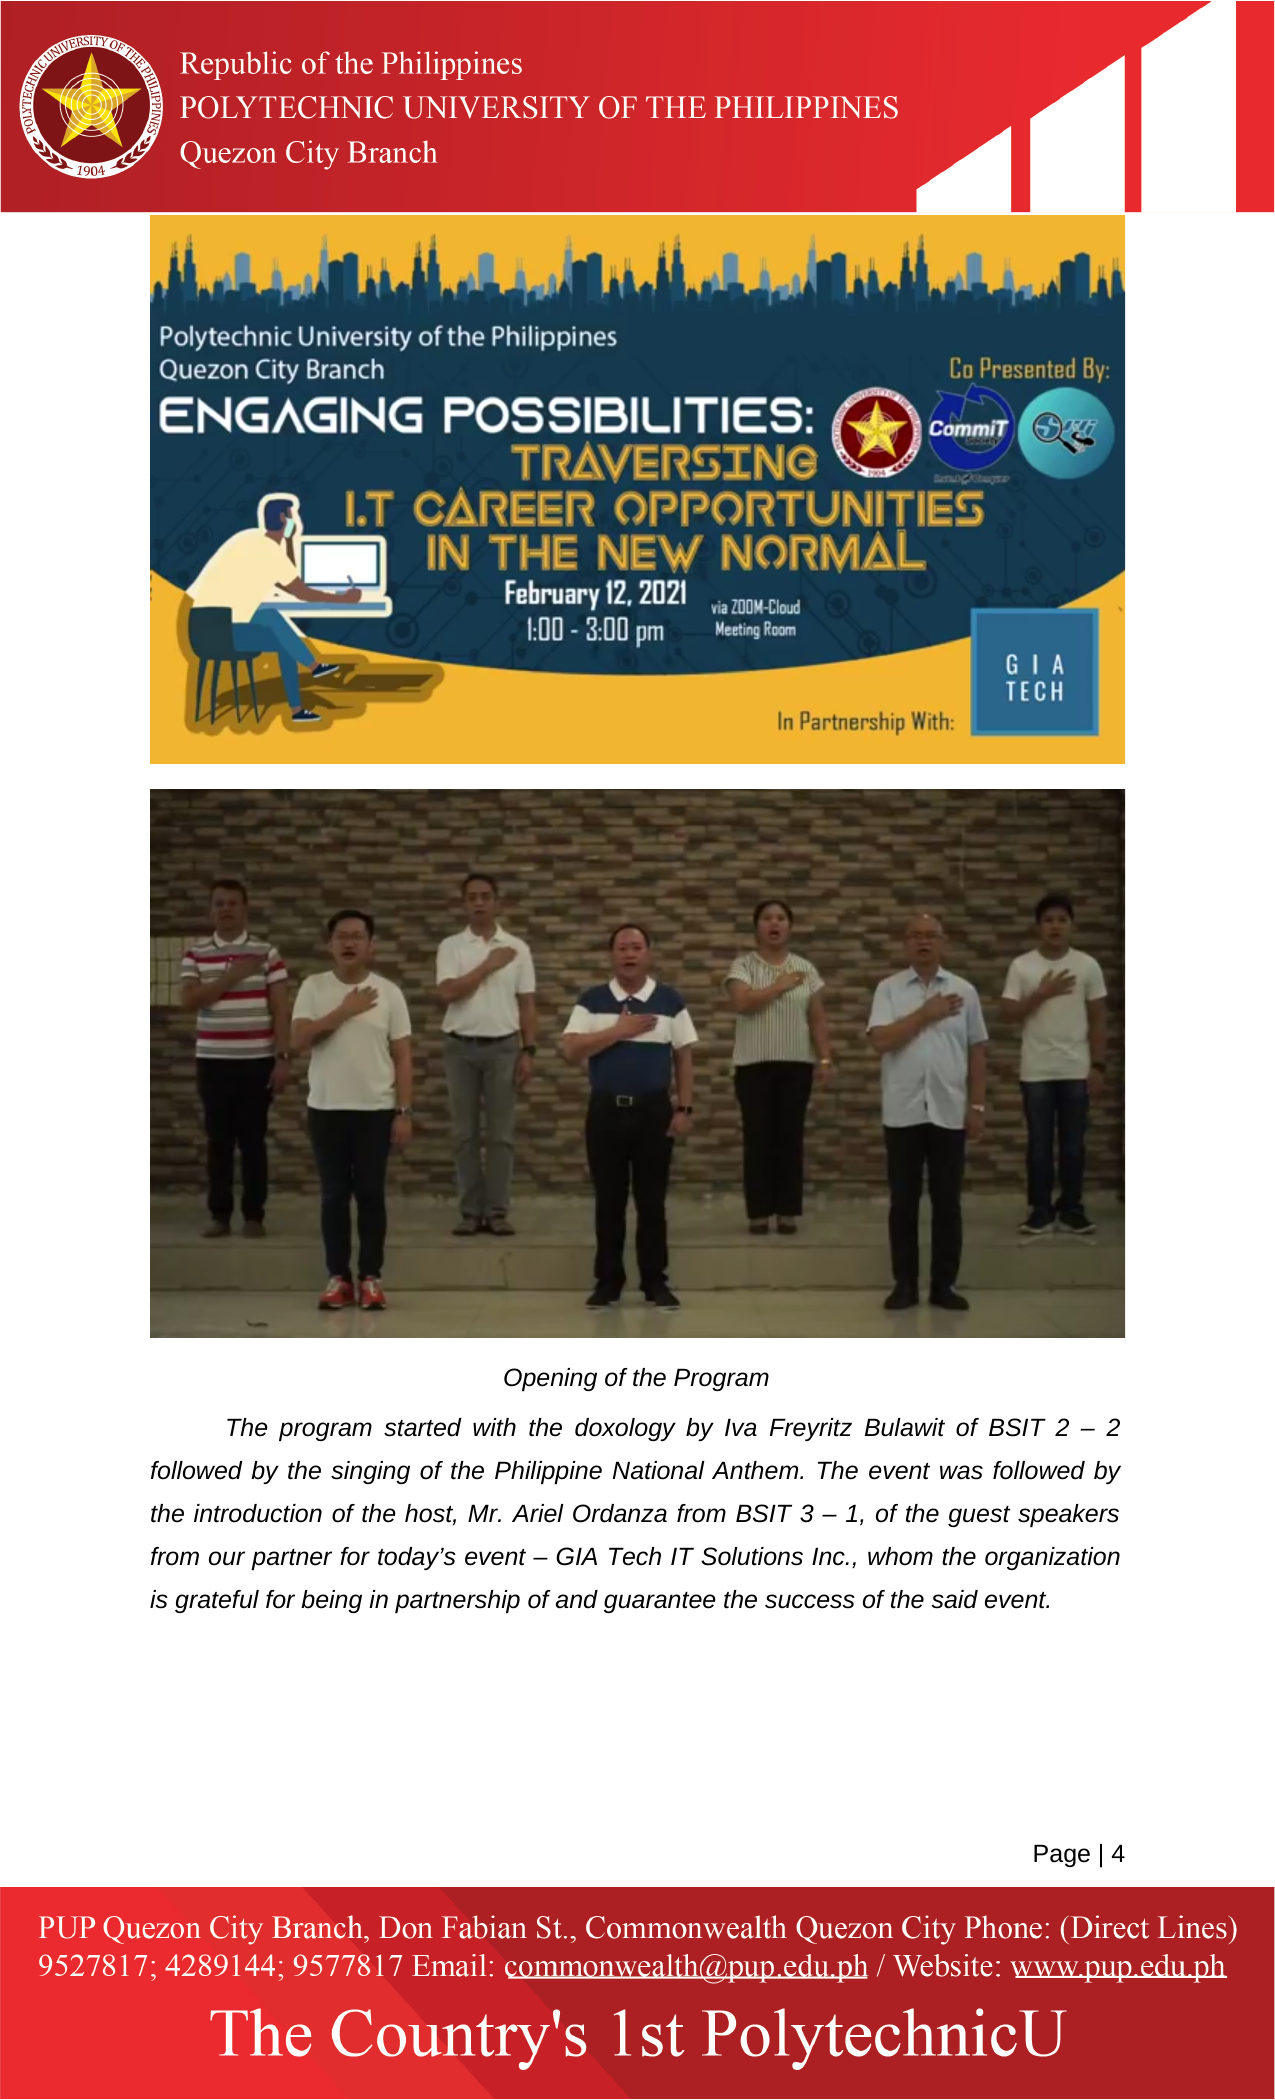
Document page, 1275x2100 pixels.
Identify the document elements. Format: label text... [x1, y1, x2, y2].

picture [0, 1887, 1275, 2099]
picture [150, 789, 1125, 1338]
text Opening of the Program [150, 1363, 1125, 1392]
picture [0, 1, 1275, 213]
picture [150, 215, 1125, 764]
text The program started with the doxology by Iva Freyritz Bulawit of BSIT 2 – 2 followed by the singing of the Philippine National Anthem. The event was followed by the introduction of the host, Mr. Ariel Ordanza from BSIT 3 – 1, of the guest speakers from our partner for today’s event – GIA Tech IT Solutions Inc., whom the organization is grateful for being in partnership of and guarantee the success of the said event. [150, 1413, 1125, 1614]
